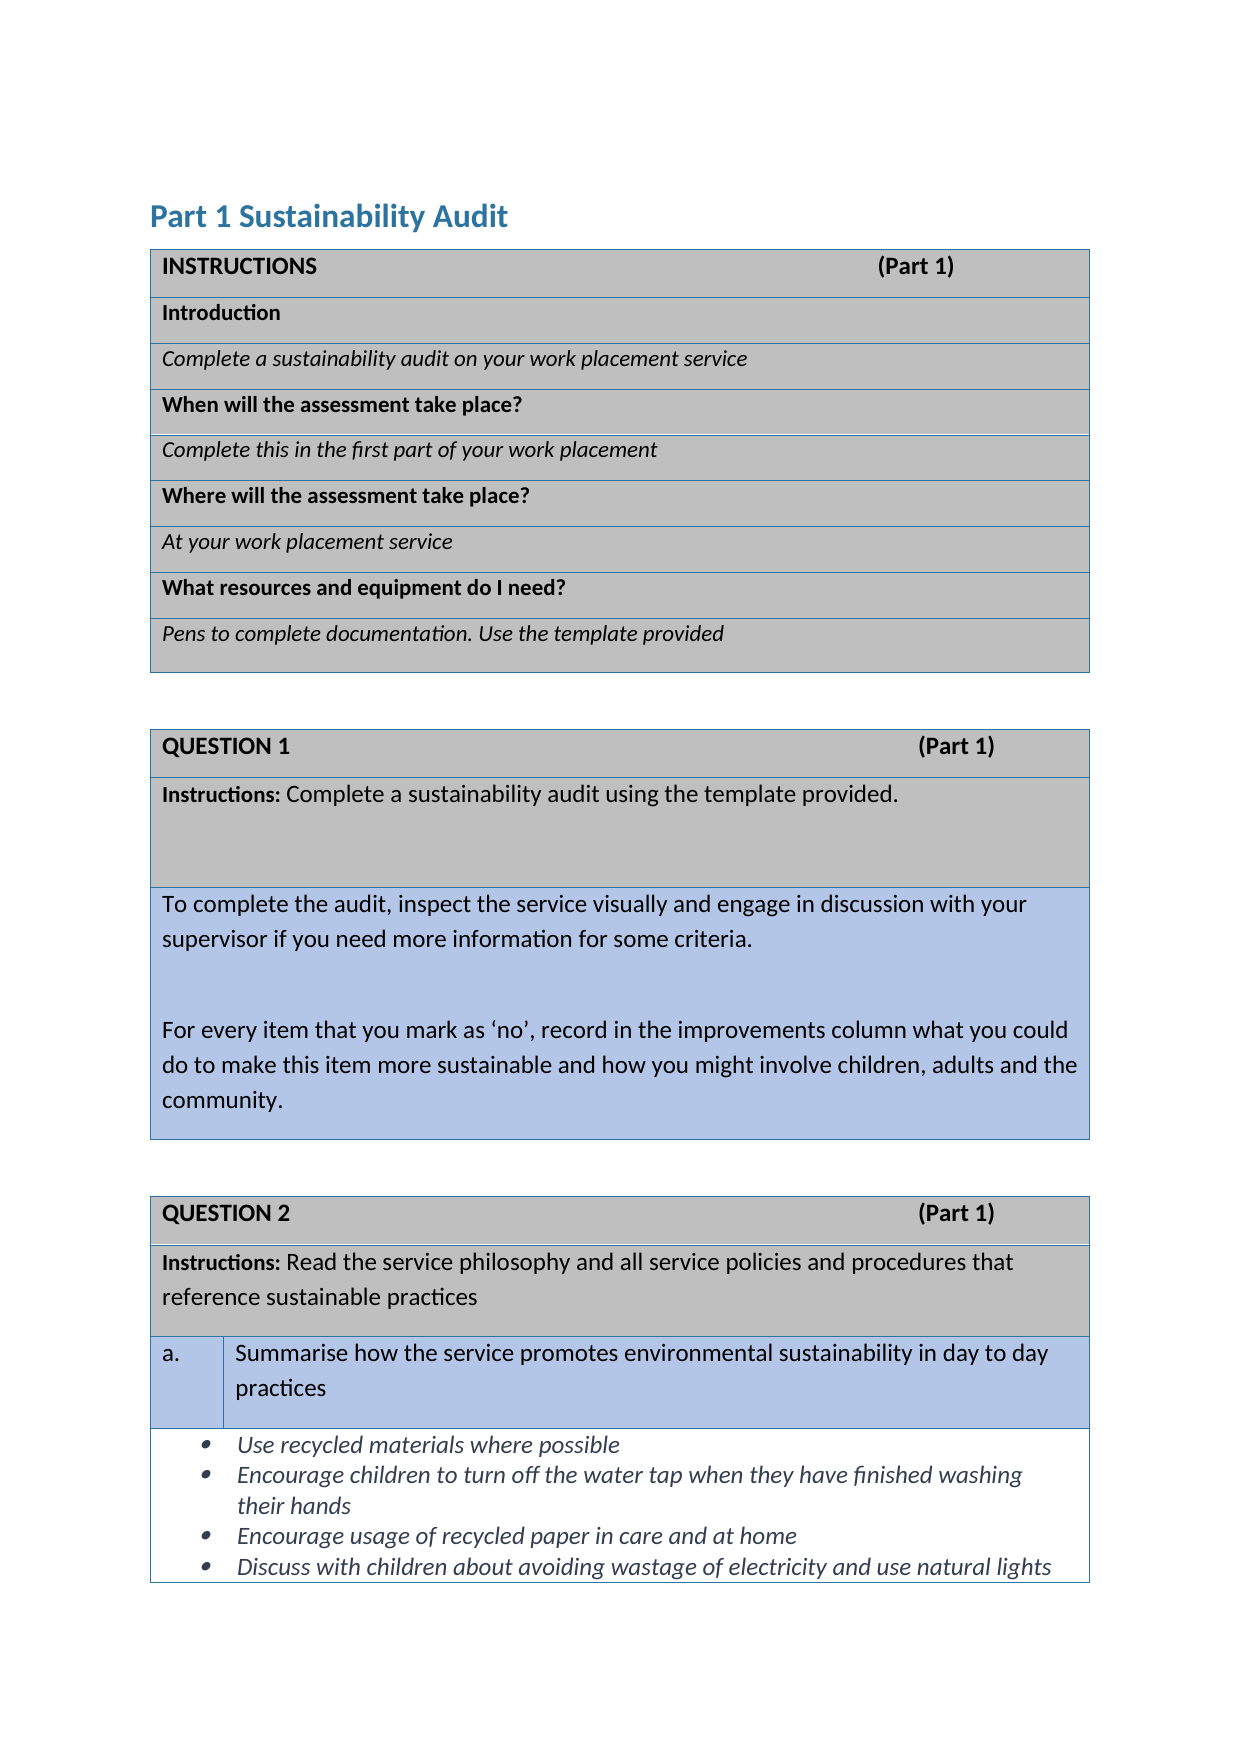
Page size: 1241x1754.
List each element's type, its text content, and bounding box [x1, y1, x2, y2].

table_header QUESTION 1 [151, 730, 907, 777]
table_cell Where will the assessment take place? [151, 481, 1089, 526]
table_cell Complete this in the first part of your work placement [151, 436, 1089, 480]
table_cell Introduction [151, 298, 1089, 343]
table_cell Instructions: Read the service philosophy and all service policies and procedures that reference sustainable practices [151, 1246, 1089, 1336]
table_header (Part 1) [866, 250, 1089, 297]
table_cell Complete a sustainability audit on your work placement service [151, 344, 1089, 389]
table_header (Part 1) [907, 1197, 1089, 1244]
table_header (Part 1) [907, 730, 1089, 777]
table_cell Pens to complete documentation. Use the template provided [151, 619, 1089, 672]
table_header INSTRUCTIONS [151, 250, 866, 297]
table_cell When will the assessment take place? [151, 390, 1089, 434]
table_cell At your work placement service [151, 527, 1089, 572]
table_header QUESTION 2 [151, 1197, 907, 1244]
table_cell Summarise how the service promotes environmental sustainability in day to day practices [224, 1337, 1089, 1428]
text Part 1 Sustainability Audit [150, 196, 1090, 236]
table_cell To complete the audit, inspect the service visually and engage in discussion with your supervisor if you need more information for some criteria. For every item that you mark as ‘no’, record in the improvements column what you could do to make this item more sustainable and how you might involve children, adults and the community. [151, 888, 1089, 1139]
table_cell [151, 1429, 1089, 1582]
table_cell a. [151, 1337, 223, 1428]
table_cell Instructions: Complete a sustainability audit using the template provided. [151, 778, 1089, 887]
table_cell What resources and equipment do I need? [151, 573, 1089, 618]
